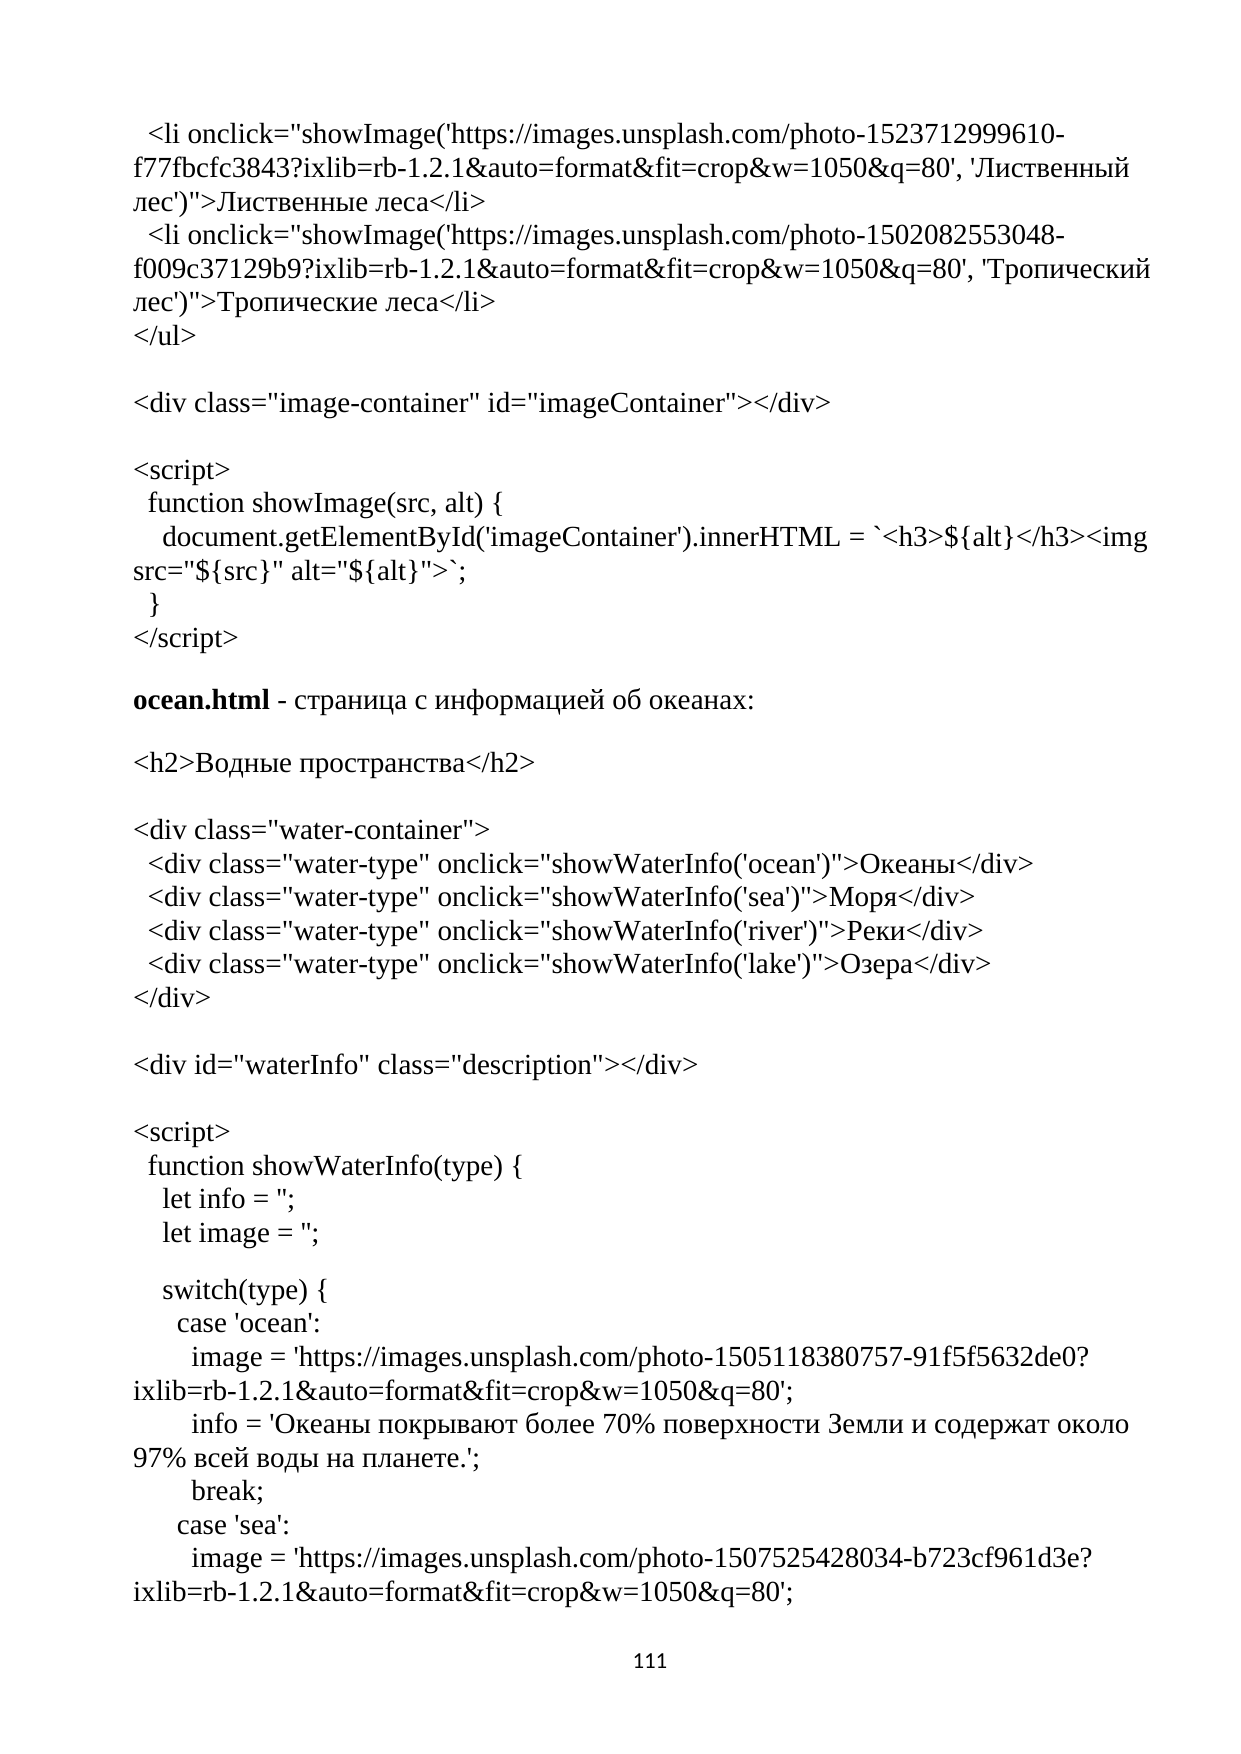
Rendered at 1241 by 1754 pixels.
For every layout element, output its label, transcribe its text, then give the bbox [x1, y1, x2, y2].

text <div class="water-type" onclick="showWaterInfo('river')">Реки</div> [133, 913, 1166, 946]
text <div class="image-container" id="imageContainer"></div> [133, 385, 1166, 418]
text switch(type) { [133, 1272, 1166, 1306]
text function showImage(src, alt) { [133, 486, 1166, 519]
text let image = ''; [133, 1215, 1166, 1248]
text let info = ''; [133, 1181, 1166, 1215]
text </ul> [133, 318, 1166, 351]
text <li onclick="showImage('https://images.unsplash.com/photo-1502082553048-f009c37129b9?ixlib=rb-1.2.1&auto=format&fit=crop&w=1050&q=80', 'Тропический лес')">Тропические леса</li> [133, 217, 1166, 318]
text <script> [133, 452, 1166, 486]
text <div id="waterInfo" class="description"></div> [133, 1047, 1166, 1081]
text <div class="water-type" onclick="showWaterInfo('ocean')">Океаны</div> [133, 846, 1166, 879]
text <div class="water-type" onclick="showWaterInfo('sea')">Моря</div> [133, 879, 1166, 913]
text function showWaterInfo(type) { [133, 1148, 1166, 1181]
text ocean.html - страница с информацией об океанах: [133, 682, 1166, 716]
text case 'ocean': [133, 1306, 1166, 1339]
text info = 'Океаны покрывают более 70% поверхности Земли и содержат около 97% всей воды на планете.'; [133, 1406, 1166, 1473]
text document.getElementById('imageContainer').innerHTML = `<h3>${alt}</h3><img src="${src}" alt="${alt}">`; [133, 519, 1166, 586]
text </div> [133, 980, 1166, 1013]
text <h2>Водные пространства</h2> [133, 745, 1166, 779]
text <li onclick="showImage('https://images.unsplash.com/photo-1523712999610-f77fbcfc3843?ixlib=rb-1.2.1&auto=format&fit=crop&w=1050&q=80', 'Лиственный лес')">Лиственные леса</li> [133, 117, 1166, 217]
text </script> [133, 620, 1166, 653]
text <div class="water-type" onclick="showWaterInfo('lake')">Озера</div> [133, 946, 1166, 980]
text image = 'https://images.unsplash.com/photo-1505118380757-91f5f5632de0?ixlib=rb-1.2.1&auto=format&fit=crop&w=1050&q=80'; [133, 1339, 1166, 1406]
text image = 'https://images.unsplash.com/photo-1507525428034-b723cf961d3e?ixlib=rb-1.2.1&auto=format&fit=crop&w=1050&q=80'; [133, 1540, 1166, 1607]
text } [133, 586, 1166, 620]
text <div class="water-container"> [133, 812, 1166, 846]
text <script> [133, 1114, 1166, 1148]
text case 'sea': [133, 1507, 1166, 1540]
text break; [133, 1473, 1166, 1507]
